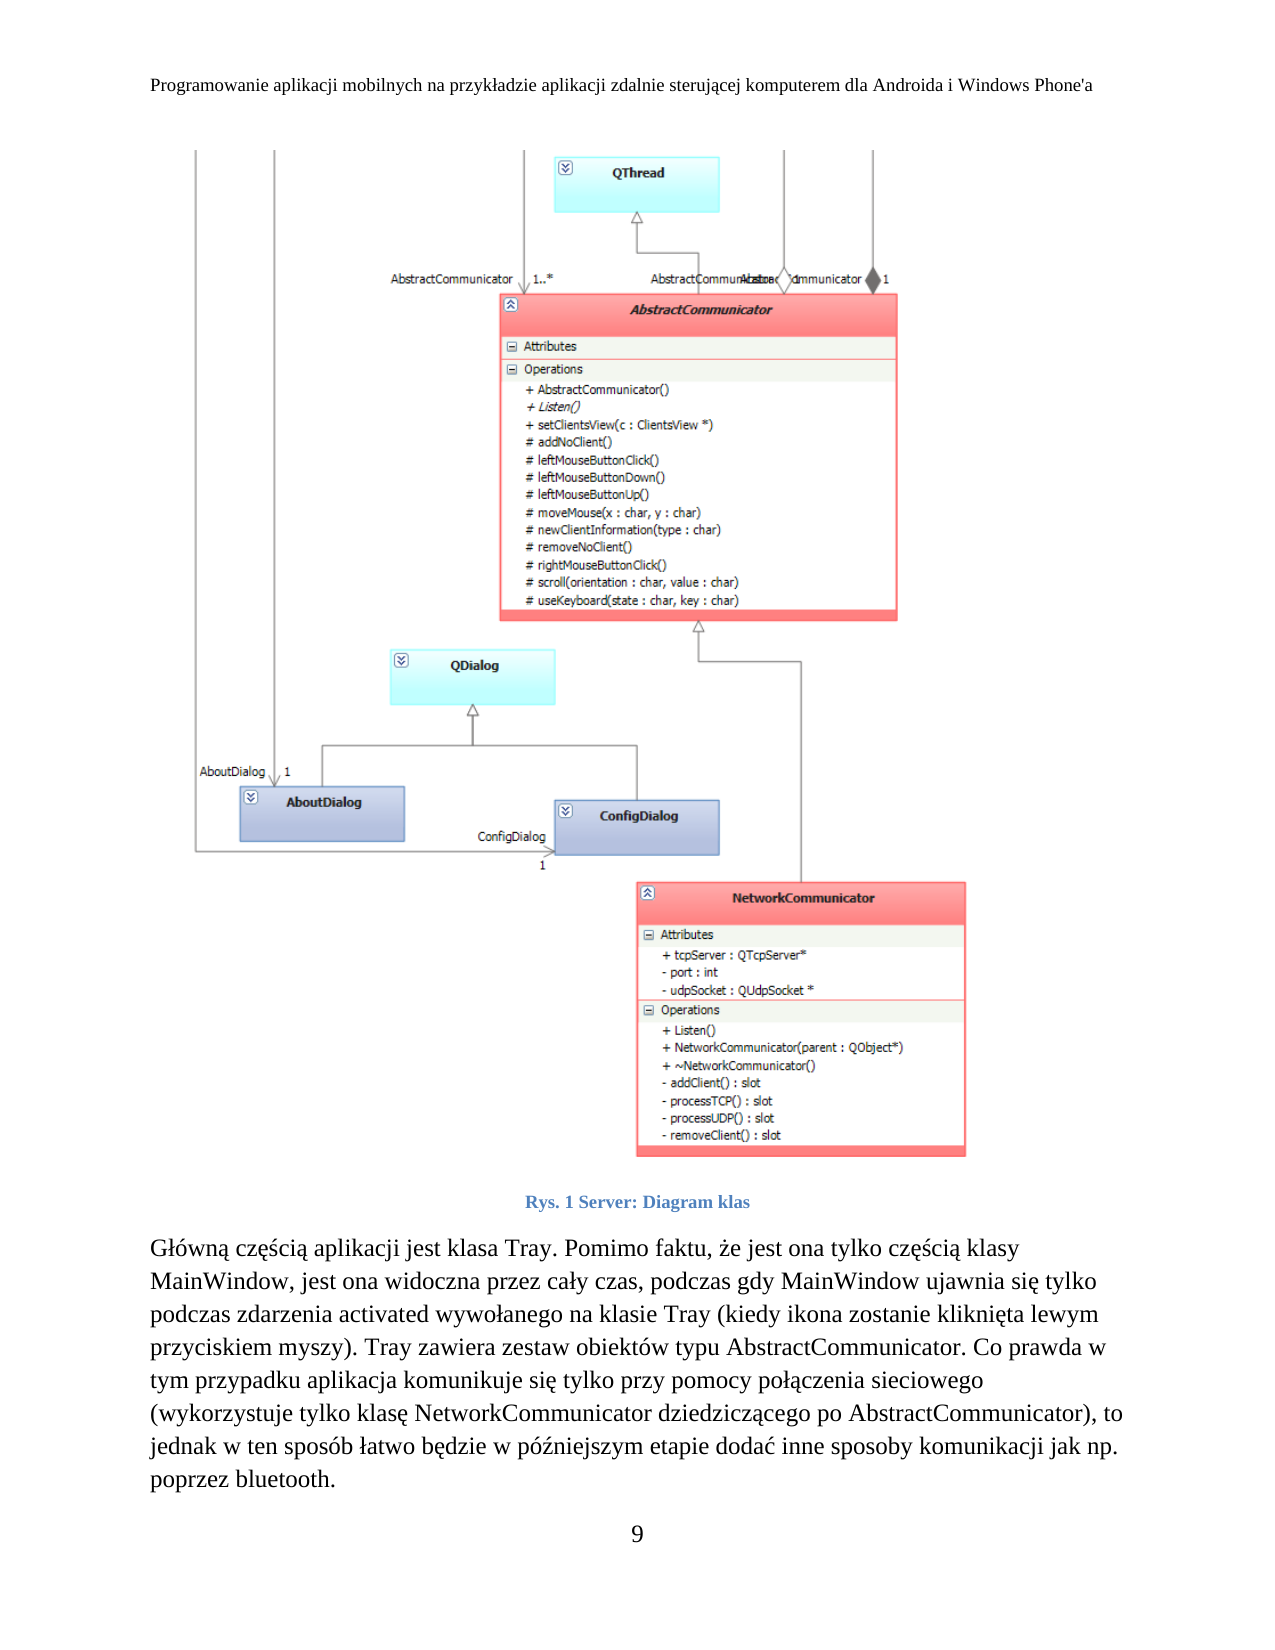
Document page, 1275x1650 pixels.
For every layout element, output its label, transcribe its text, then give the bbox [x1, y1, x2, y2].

text Główną częścią aplikacji jest klasa Tray. Pomimo faktu, że jest ona tylko częścią klasy MainWindow, jest ona widoczna przez cały czas, podczas gdy MainWindow ujawnia się tylko podczas zdarzenia activated wywołanego na klasie Tray (kiedy ikona zostanie kliknięta lewym przyciskiem myszy). Tray zawiera zestaw obiektów typu AbstractCommunicator. Co prawda w tym przypadku aplikacja komunikuje się tylko przy pomocy połączenia sieciowego (wykorzystuje tylko klasę NetworkCommunicator dziedziczącego po AbstractCommunicator), to jednak w ten sposób łatwo będzie w późniejszym etapie dodać inne sposoby komunikacji jak np. poprzez bluetooth. [150, 1233, 1125, 1493]
picture [150, 150, 1125, 1166]
text Rys. 1 Server: Diagram klas [150, 1191, 1125, 1212]
